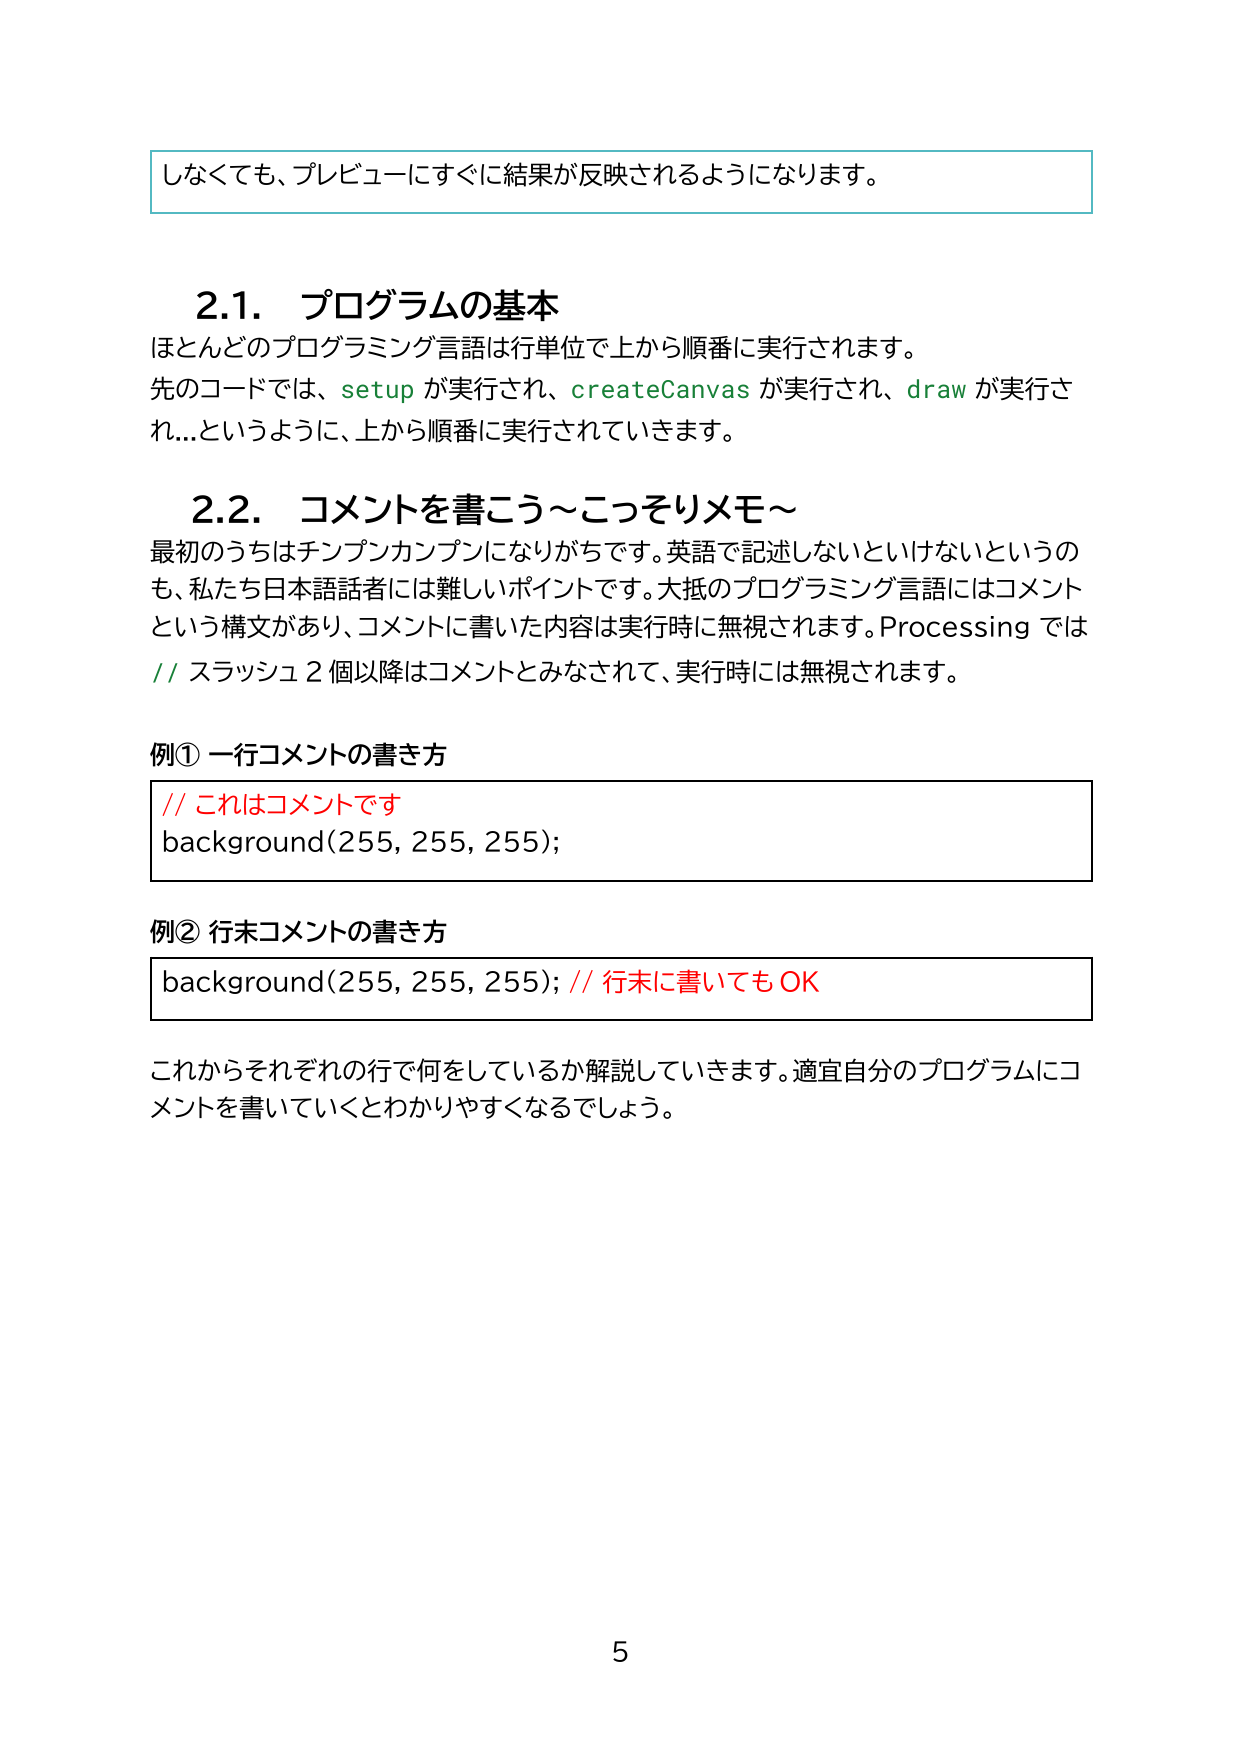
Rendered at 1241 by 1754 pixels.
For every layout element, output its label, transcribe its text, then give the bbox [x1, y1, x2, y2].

text 先のコードでは、 setup が実行され、 createCanvas が実行され、 draw が実行され...というように、上から順番に実行されていきます。 [150, 373, 1090, 443]
text 最初のうちはチンプンカンプンになりがちです。英語で記述しないといけないというのも、私たち日本語話者には難しいポイントです。大抵のプログラミング言語にはコメントという構文があり、コメントに書いた内容は実行時に無視されます。Processing では // スラッシュ2個以降はコメントとみなされて、実行時には無視されます。 [150, 539, 1090, 688]
subtitle コメントを書こう～こっそりメモ～ [262, 493, 1090, 526]
subtitle プログラムの基本 [262, 289, 1090, 323]
table_header // これはコメントです background(255, 255, 255); [152, 782, 1091, 879]
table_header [152, 152, 1091, 212]
text ほとんどのプログラミング言語は行単位で上から順番に実行されます。 [150, 335, 1090, 360]
text 例② 行末コメントの書き方 [150, 919, 1090, 944]
text 例① 一行コメントの書き方 [150, 705, 1090, 767]
text これからそれぞれの行で何をしているか解説していきます。適宜自分のプログラムにコメントを書いていくとわかりやすくなるでしょう。 [150, 1058, 1090, 1121]
table_header background(255, 255, 255); // 行末に書いてもOK [152, 959, 1091, 1019]
